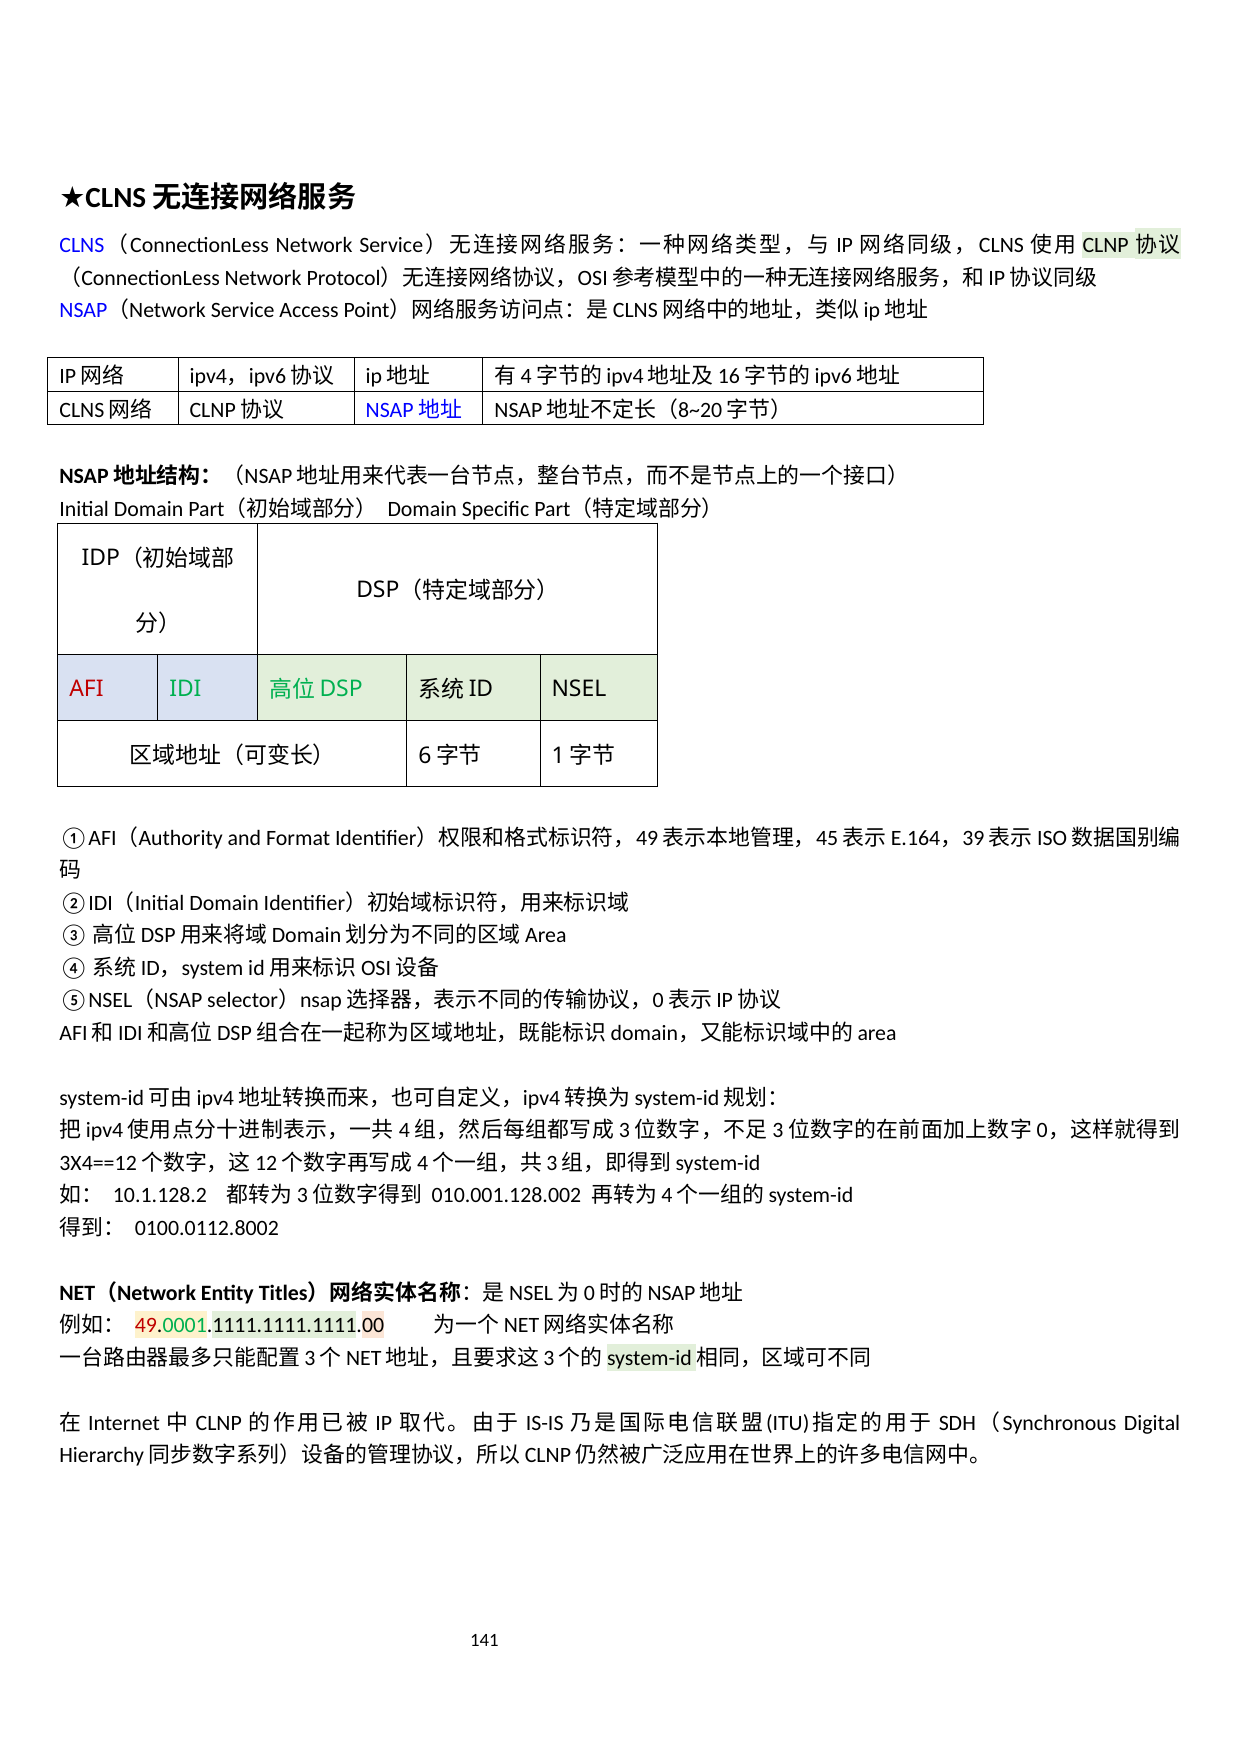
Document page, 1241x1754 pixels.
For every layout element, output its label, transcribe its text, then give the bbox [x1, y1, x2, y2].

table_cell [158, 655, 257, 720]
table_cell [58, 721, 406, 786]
text 得到： 0100.0112.8002 [59, 1209, 1181, 1242]
text AFI和IDI和高位DSP组合在一起称为区域地址，既能标识domain，又能标识域中的area [59, 1014, 1181, 1047]
text ⑤NSEL（NSAP selector）nsap选择器，表示不同的传输协议，0表示IP协议 [59, 982, 1181, 1014]
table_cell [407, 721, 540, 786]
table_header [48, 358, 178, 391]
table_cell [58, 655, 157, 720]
text 在Internet中CLNP的作用已被IP取代。由于IS-IS乃是国际电信联盟(ITU)指定的用于SDH（Synchronous Digital Hierarchy同步数字系列）设备的管理协议，所以CLNP仍然被广泛应用在世界上的许多电信网中。 [59, 1404, 1181, 1469]
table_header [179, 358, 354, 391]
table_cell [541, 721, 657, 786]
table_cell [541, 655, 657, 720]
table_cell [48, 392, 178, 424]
text system-id可由ipv4地址转换而来，也可自定义，ipv4转换为system-id规划： [59, 1079, 1181, 1112]
text Initial Domain Part（初始域部分） Domain Specific Part（特定域部分） [59, 490, 1181, 523]
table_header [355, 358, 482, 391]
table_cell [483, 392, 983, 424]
text ③高位DSP用来将域Domain划分为不同的区域Area [59, 917, 1181, 949]
text NET（Network Entity Titles）网络实体名称：是NSEL为0时的NSAP地址 [59, 1274, 1181, 1307]
text CLNS（ConnectionLess Network Service）无连接网络服务：一种网络类型，与IP网络同级，CLNS使用CLNP协议（ConnectionLess Network Protocol）无连接网络协议，OSI参考模型中的一种无连接网络服务，和IP协议同级 [59, 227, 1181, 292]
text ①AFI（Authority and Format Identifier）权限和格式标识符，49表示本地管理，45表示E.164，39表示ISO数据国别编码 [59, 819, 1181, 884]
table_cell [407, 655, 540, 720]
text NSAP（Network Service Access Point）网络服务访问点：是CLNS网络中的地址，类似ip地址 [59, 292, 1181, 324]
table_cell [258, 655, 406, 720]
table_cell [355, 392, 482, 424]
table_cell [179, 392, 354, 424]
text 例如： 49.0001.1111.1111.1111.00 为一个NET网络实体名称 [59, 1307, 1181, 1339]
text ★CLNS无连接网络服务 [59, 162, 1181, 227]
text ②IDI（Initial Domain Identifier）初始域标识符，用来标识域 [59, 884, 1181, 917]
text 如： 10.1.128.2 都转为3位数字得到 010.001.128.002 再转为4个一组的system-id [59, 1177, 1181, 1209]
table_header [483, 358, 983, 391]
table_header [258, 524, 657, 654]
text 一台路由器最多只能配置3个NET地址，且要求这3个的system-id相同，区域可不同 [59, 1339, 1181, 1372]
text ④系统ID，system id用来标识OSI设备 [59, 949, 1181, 982]
text 把ipv4使用点分十进制表示，一共4组，然后每组都写成3位数字，不足3位数字的在前面加上数字0，这样就得到3X4==12个数字，这12个数字再写成4个一组，共3组，即得到system-id [59, 1112, 1181, 1177]
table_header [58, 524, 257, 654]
text NSAP地址结构：（NSAP地址用来代表一台节点，整台节点，而不是节点上的一个接口） [59, 458, 1181, 490]
